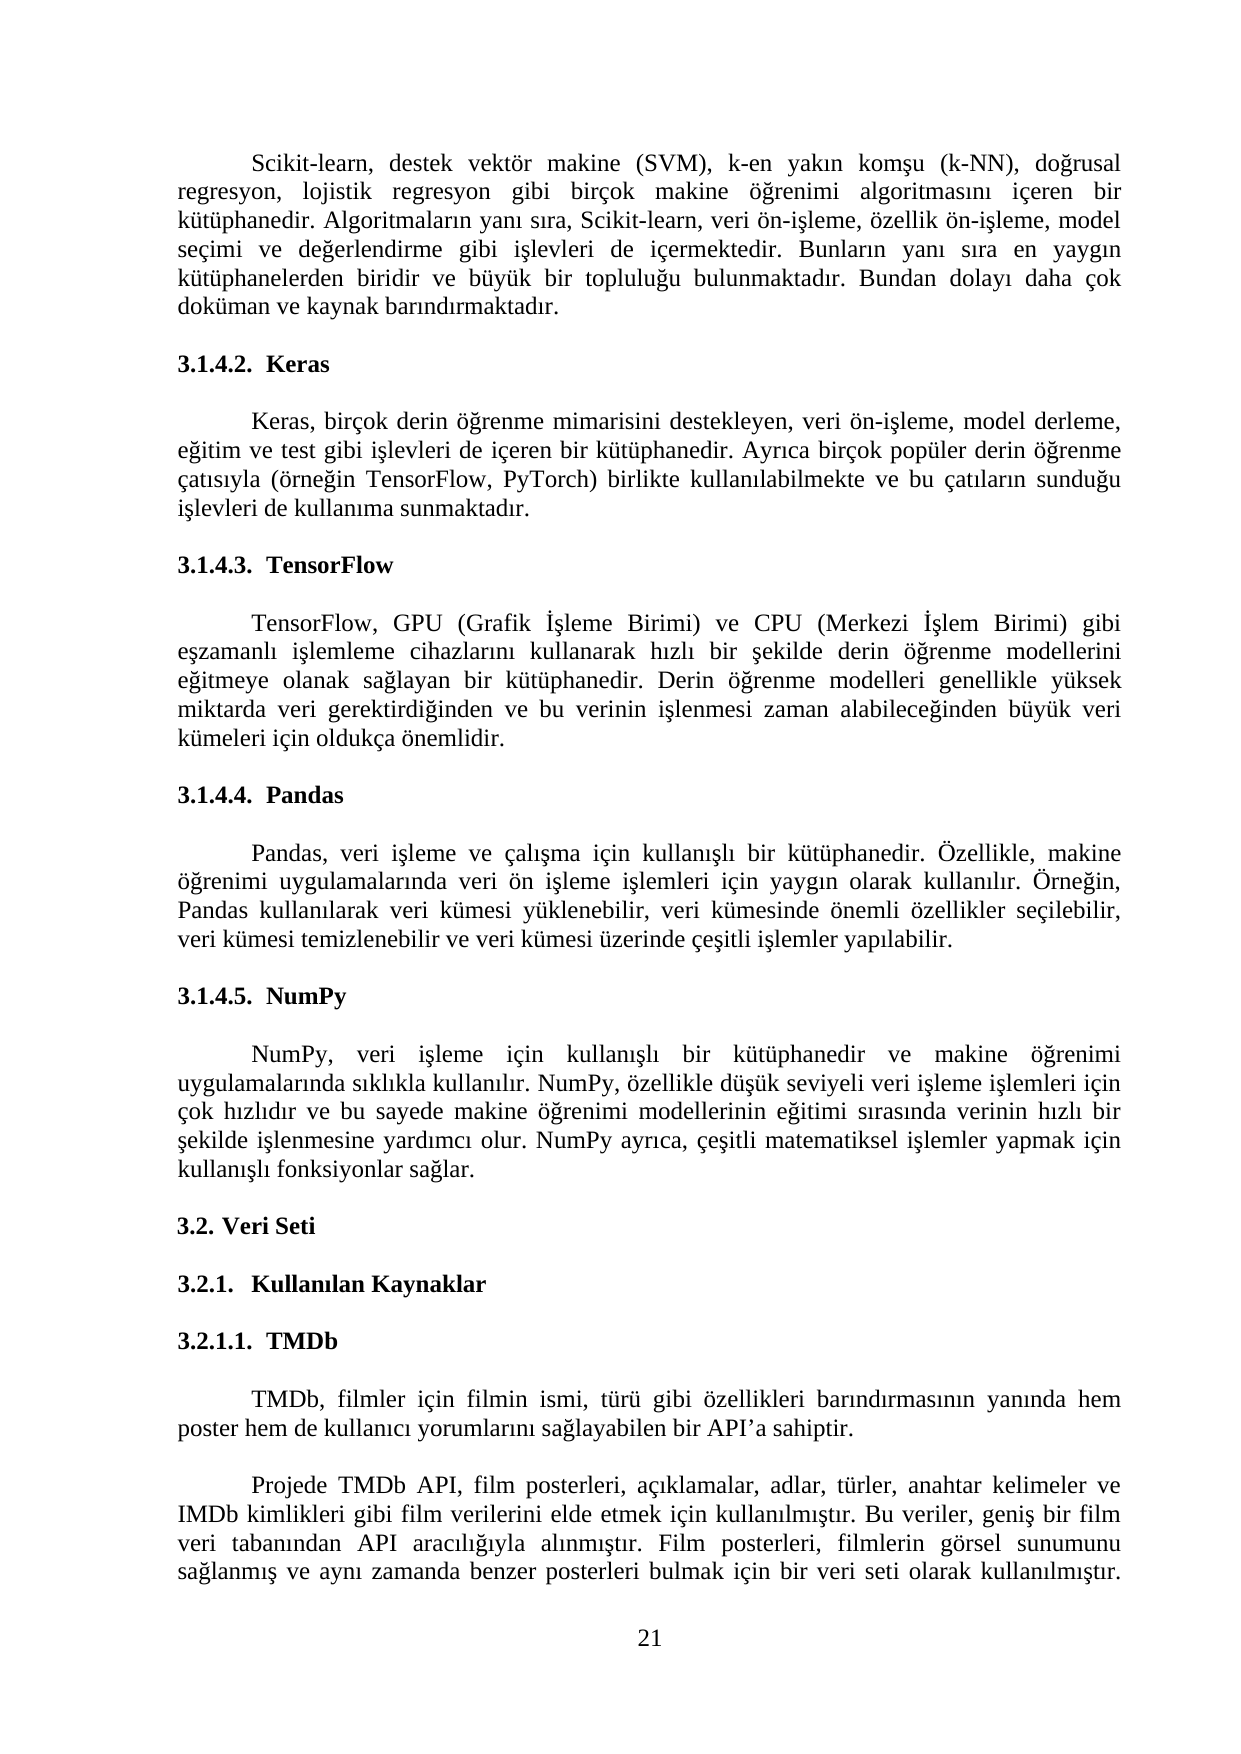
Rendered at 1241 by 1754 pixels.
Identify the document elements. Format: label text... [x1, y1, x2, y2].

text TMDb, filmler için filmin ismi, türü gibi özellikleri barındırmasının yanında hem poster hem de kullanıcı yorumlarını sağlayabilen bir API’a sahiptir. [177, 1384, 1122, 1441]
text TensorFlow, GPU (Grafik İşleme Birimi) ve CPU (Merkezi İşlem Birimi) gibi eşzamanlı işlemleme cihazlarını kullanarak hızlı bir şekilde derin öğrenme modellerini eğitmeye olanak sağlayan bir kütüphanedir. Derin öğrenme modelleri genellikle yüksek miktarda veri gerektirdiğinden ve bu verinin işlenmesi zaman alabileceğinden büyük veri kümeleri için oldukça önemlidir. [177, 608, 1122, 751]
text Scikit-learn, destek vektör makine (SVM), k-en yakın komşu (k-NN), doğrusal regresyon, lojistik regresyon gibi birçok makine öğrenimi algoritmasını içeren bir kütüphanedir. Algoritmaların yanı sıra, Scikit-learn, veri ön-işleme, özellik ön-işleme, model seçimi ve değerlendirme gibi işlevleri de içermektedir. Bunların yanı sıra en yaygın kütüphanelerden biridir ve büyük bir topluluğu bulunmaktadır. Bundan dolayı daha çok doküman ve kaynak barındırmaktadır. [177, 148, 1122, 320]
list TensorFlow [177, 550, 1122, 579]
list Keras [177, 349, 1122, 378]
text Pandas, veri işleme ve çalışma için kullanışlı bir kütüphanedir. Özellikle, makine öğrenimi uygulamalarında veri ön işleme işlemleri için yaygın olarak kullanılır. Örneğin, Pandas kullanılarak veri kümesi yüklenebilir, veri kümesinde önemli özellikler seçilebilir, veri kümesi temizlenebilir ve veri kümesi üzerinde çeşitli işlemler yapılabilir. [177, 838, 1122, 953]
list Veri Seti [177, 1211, 1122, 1240]
text Keras, birçok derin öğrenme mimarisini destekleyen, veri ön-işleme, model derleme, eğitim ve test gibi işlevleri de içeren bir kütüphanedir. Ayrıca birçok popüler derin öğrenme çatısıyla (örneğin TensorFlow, PyTorch) birlikte kullanılabilmekte ve bu çatıların sunduğu işlevleri de kullanıma sunmaktadır. [177, 406, 1122, 521]
list Pandas [177, 780, 1122, 809]
list Kullanılan Kaynaklar [177, 1269, 1122, 1298]
text NumPy, veri işleme için kullanışlı bir kütüphanedir ve makine öğrenimi uygulamalarında sıklıkla kullanılır. NumPy, özellikle düşük seviyeli veri işleme işlemleri için çok hızlıdır ve bu sayede makine öğrenimi modellerinin eğitimi sırasında verinin hızlı bir şekilde işlenmesine yardımcı olur. NumPy ayrıca, çeşitli matematiksel işlemler yapmak için kullanışlı fonksiyonlar sağlar. [177, 1039, 1122, 1183]
list TMDb [177, 1326, 1122, 1355]
list NumPy [177, 981, 1122, 1010]
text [177, 1470, 1122, 1585]
